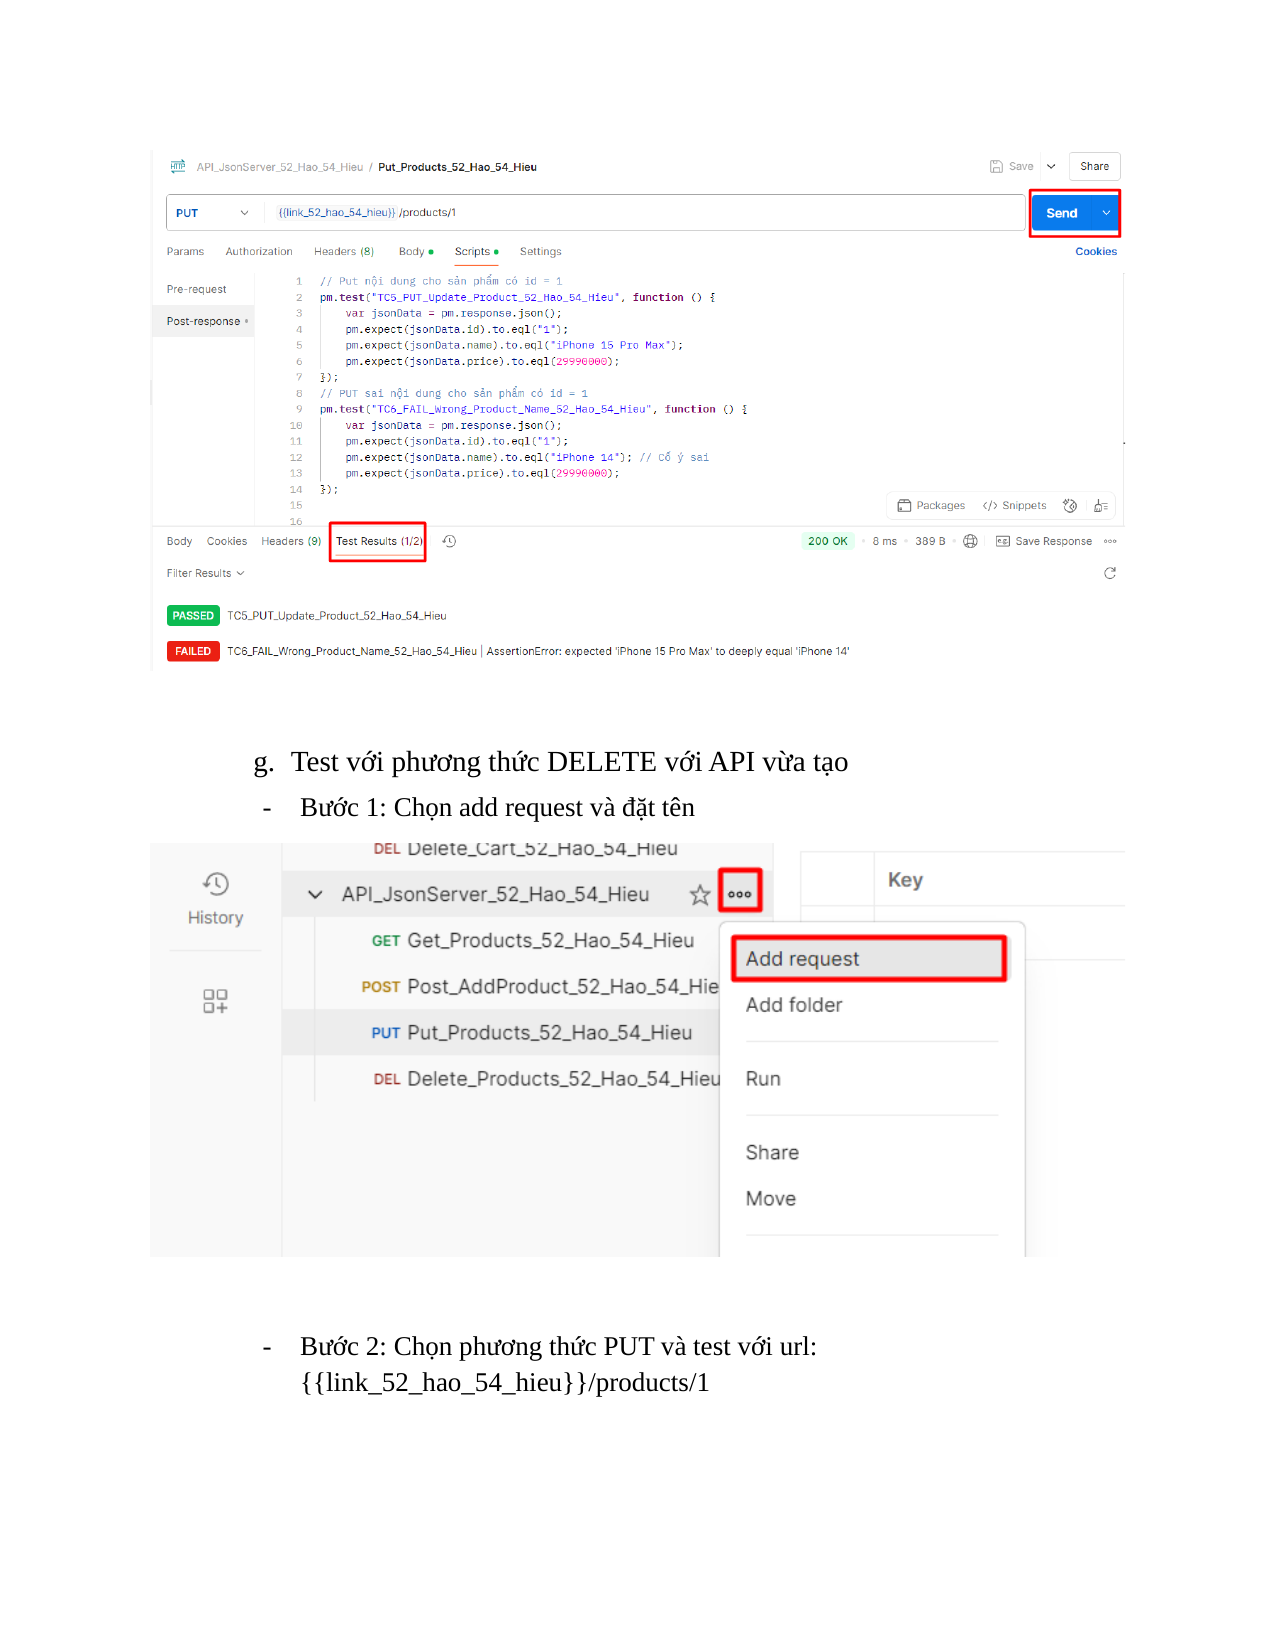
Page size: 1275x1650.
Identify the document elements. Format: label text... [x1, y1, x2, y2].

picture [150, 843, 1125, 1257]
list Bước 1: Chọn add request và đặt tên [262, 791, 1125, 822]
list Bước 2: Chọn phương thức PUT và test với url: {{link_52_hao_54_hieu}}/products/1 [262, 1330, 1125, 1397]
subtitle Test với phương thức DELETE với API vừa tạo [253, 744, 1125, 777]
picture [150, 150, 1125, 671]
